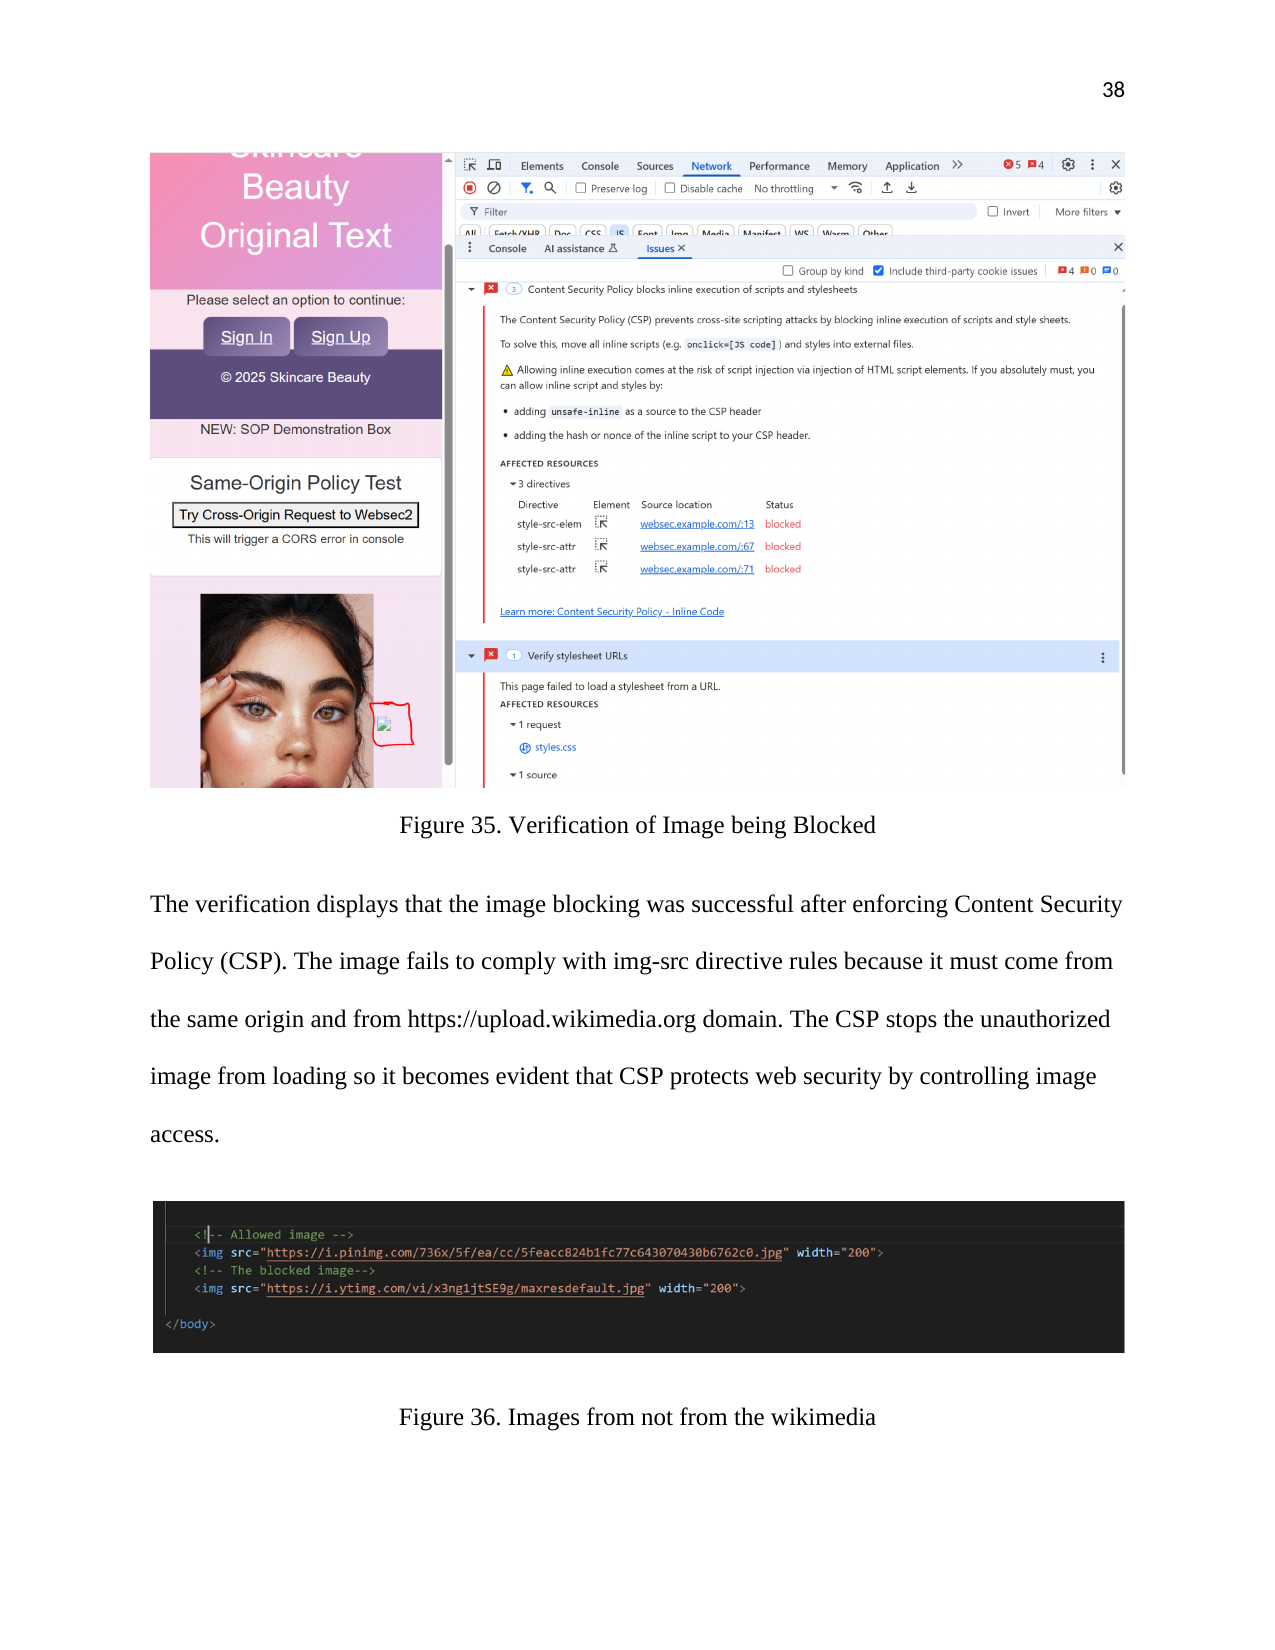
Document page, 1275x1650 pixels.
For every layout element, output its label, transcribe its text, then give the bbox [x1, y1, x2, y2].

text Figure 35. Verification of Image being Blocked [150, 811, 1125, 839]
text The verification displays that the image blocking was successful after enforcing Content Security Policy (CSP). The image fails to comply with img-src directive rules because it must come from the same origin and from https://upload.wikimedia.org domain. The CSP stops the unauthorized image from loading so it becomes evident that CSP protects web security by controlling image access. [150, 889, 1125, 1148]
picture [150, 150, 1125, 788]
text Figure 36. Images from not from the wikimedia [150, 1402, 1125, 1431]
picture [150, 1197, 1125, 1354]
